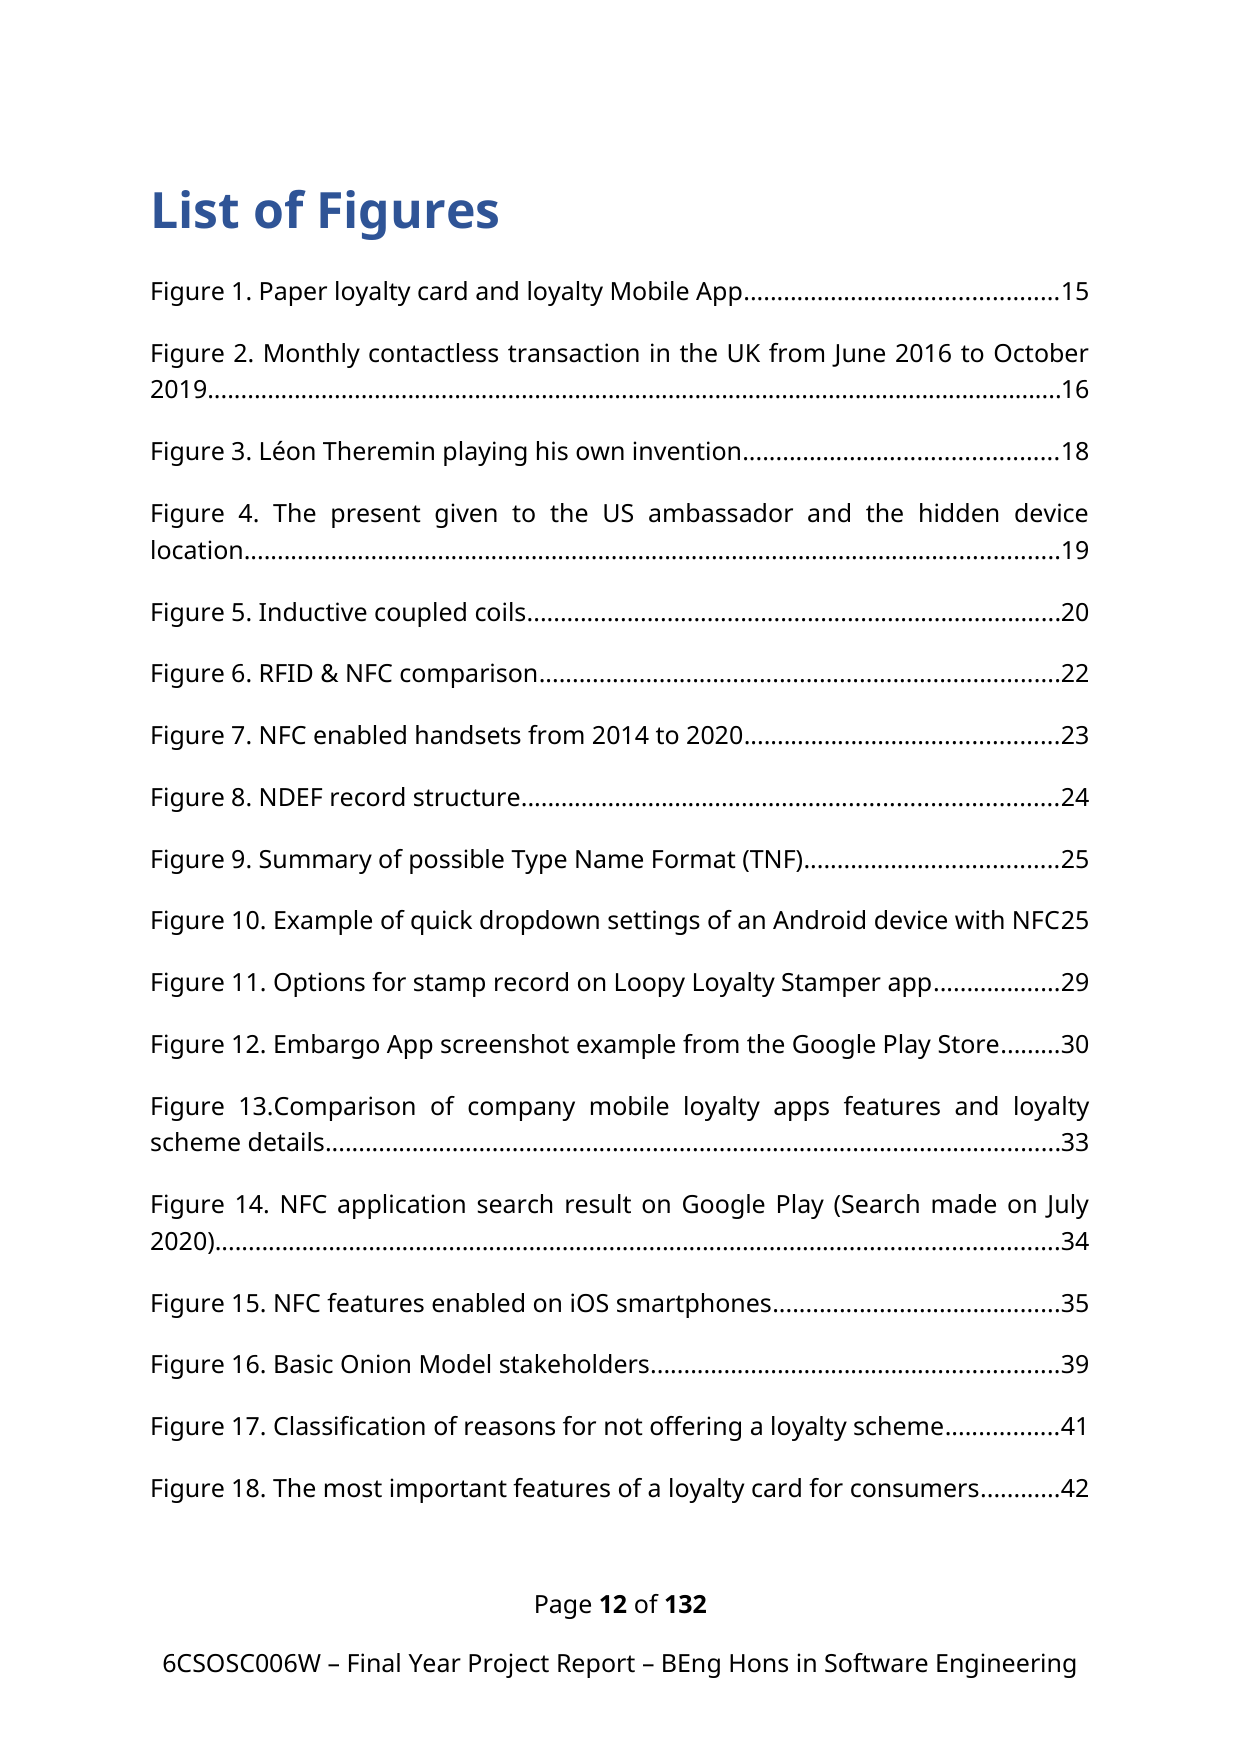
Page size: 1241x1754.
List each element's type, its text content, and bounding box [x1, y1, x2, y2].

text Figure 7. NFC enabled handsets from 2014 to 2020 23 [150, 718, 1090, 752]
text Figure 2. Monthly contactless transaction in the UK from June 2016 to October 2019 16 [150, 335, 1090, 406]
text Figure 18. The most important features of a loyalty card for consumers 42 [150, 1471, 1090, 1505]
text Figure 5. Inductive coupled coils 20 [150, 594, 1090, 628]
text Figure 8. NDEF record structure 24 [150, 779, 1090, 813]
text Figure 1. Paper loyalty card and loyalty Mobile App 15 [150, 273, 1090, 308]
text Figure 4. The present given to the US ambassador and the hidden device location 19 [150, 496, 1090, 566]
text Figure 13.Comparison of company mobile loyalty apps features and loyalty scheme details 33 [150, 1088, 1090, 1159]
text Figure 12. Embargo App screenshot example from the Google Play Store 30 [150, 1027, 1090, 1061]
subtitle List of Figures [150, 175, 1090, 243]
text Figure 14. NFC application search result on Google Play (Search made on July 2020) 34 [150, 1187, 1090, 1258]
text Figure 17. Classification of reasons for not offering a loyalty scheme 41 [150, 1409, 1090, 1443]
text Figure 6. RFID & NFC comparison 22 [150, 656, 1090, 690]
text Figure 10. Example of quick dropdown settings of an Android device with NFC 25 [150, 903, 1090, 937]
text Figure 9. Summary of possible Type Name Format (TNF) 25 [150, 841, 1090, 875]
text Figure 11. Options for stamp record on Loopy Loyalty Stamper app 29 [150, 965, 1090, 999]
text Figure 3. Léon Theremin playing his own invention 18 [150, 434, 1090, 468]
text Figure 15. NFC features enabled on iOS smartphones 35 [150, 1285, 1090, 1319]
text Figure 16. Basic Onion Model stakeholders 39 [150, 1347, 1090, 1381]
